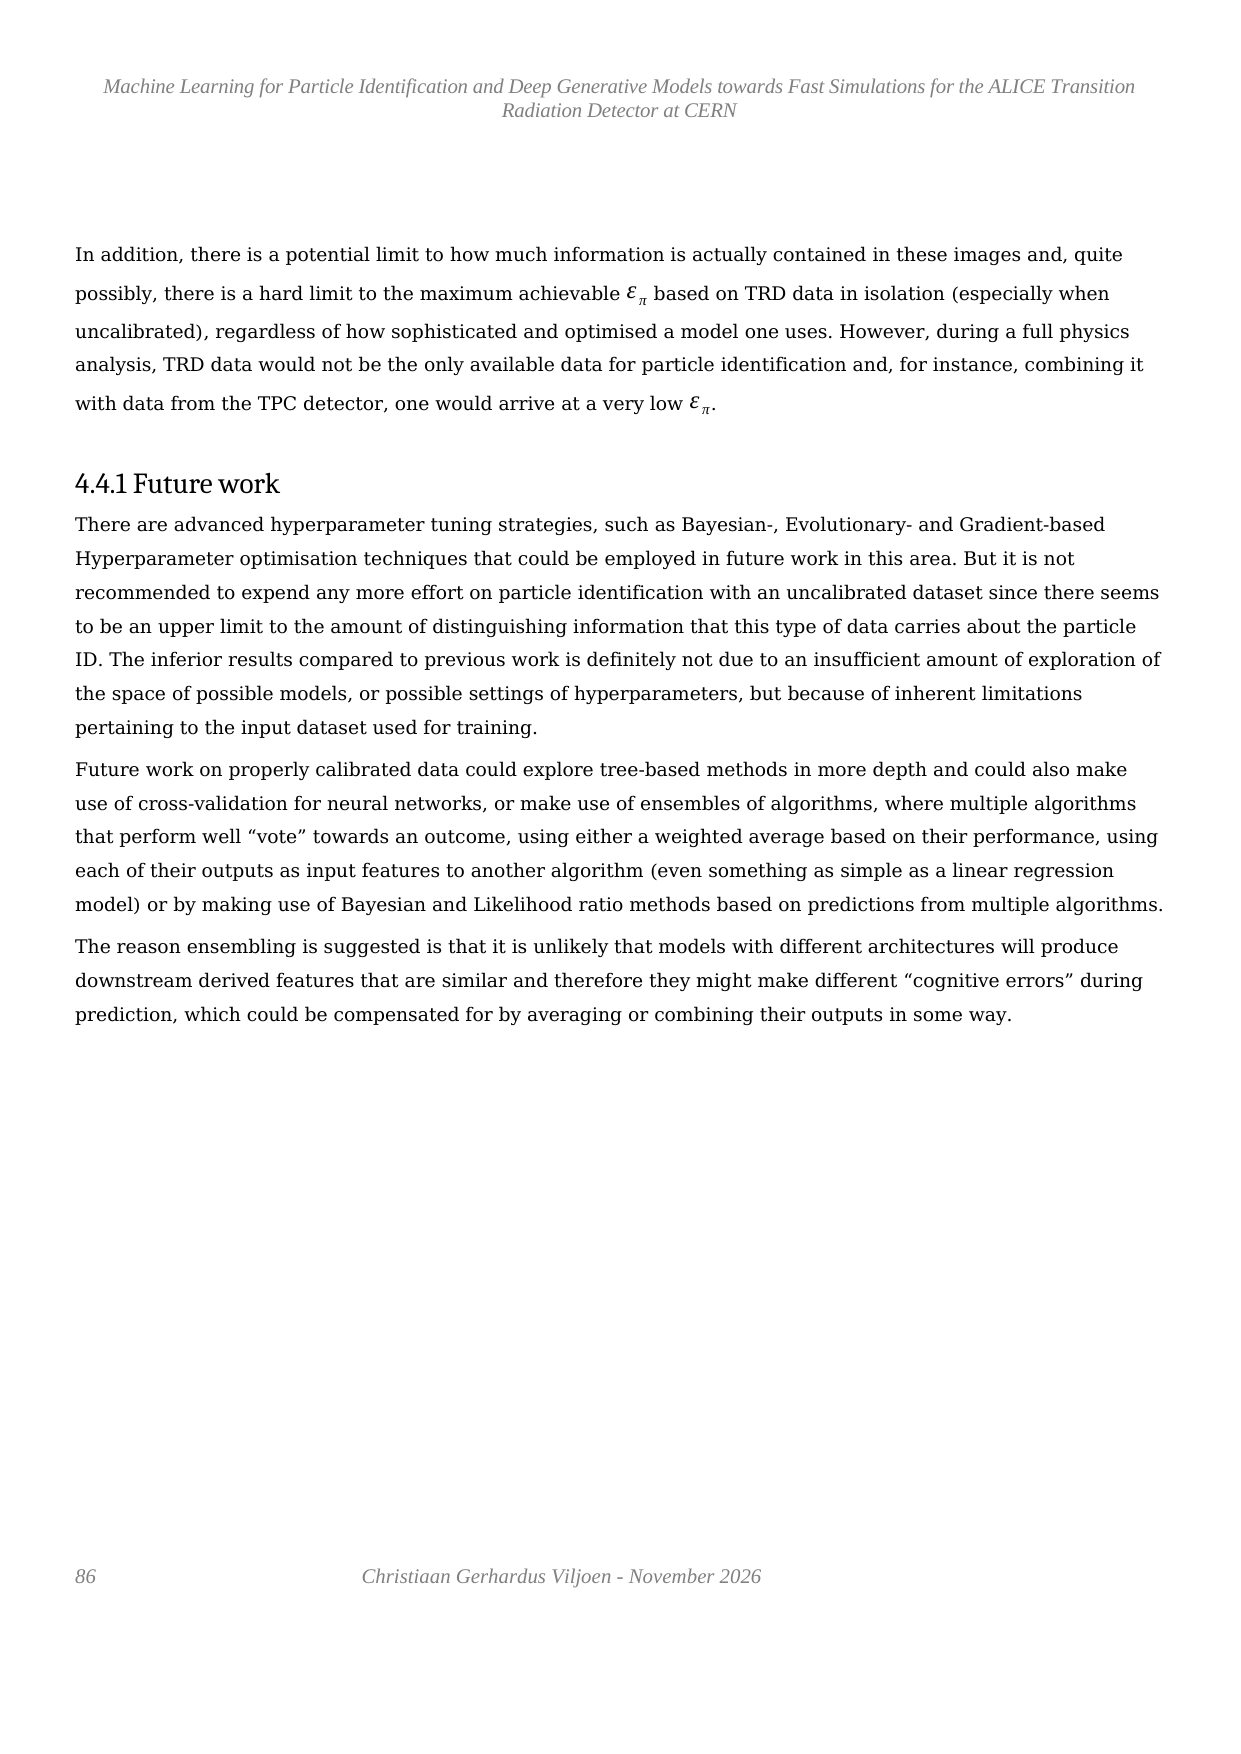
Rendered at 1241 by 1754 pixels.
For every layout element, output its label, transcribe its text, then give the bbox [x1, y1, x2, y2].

text Future work on properly calibrated data could explore tree-based methods in more depth and could also make use of cross-validation for neural networks, or make use of ensembles of algorithms, where multiple algorithms that perform well “vote” towards an outcome, using either a weighted average based on their performance, using each of their outputs as input features to another algorithm (even something as simple as a linear regression model) or by making use of Bayesian and Likelihood ratio methods based on predictions from multiple algorithms. [75, 758, 1165, 915]
subtitle Future work [75, 467, 1165, 501]
text The reason ensembling is suggested is that it is unlikely that models with different architectures will produce downstream derived features that are similar and therefore they might make different “cognitive errors” during prediction, which could be compensated for by averaging or combining their outputs in some way. [75, 935, 1165, 1025]
text There are advanced hyperparameter tuning strategies, such as Bayesian-, Evolutionary- and Gradient-based Hyperparameter optimisation techniques that could be employed in future work in this area. But it is not recommended to expend any more effort on particle identification with an uncalibrated dataset since there seems to be an upper limit to the amount of distinguishing information that this type of data carries about the particle ID. The inferior results compared to previous work is definitely not due to an insufficient amount of exploration of the space of possible models, or possible settings of hyperparameters, but because of inherent limitations pertaining to the input dataset used for training. [75, 513, 1165, 738]
text In addition, there is a potential limit to how much information is actually contained in these images and, quite possibly, there is a hard limit to the maximum achievable based on TRD data in isolation (especially when uncalibrated), regardless of how sophisticated and optimised a model one uses. However, during a full physics analysis, TRD data would not be the only available data for particle identification and, for instance, combining it with data from the TPC detector, one would arrive at a very low . [75, 243, 1165, 418]
